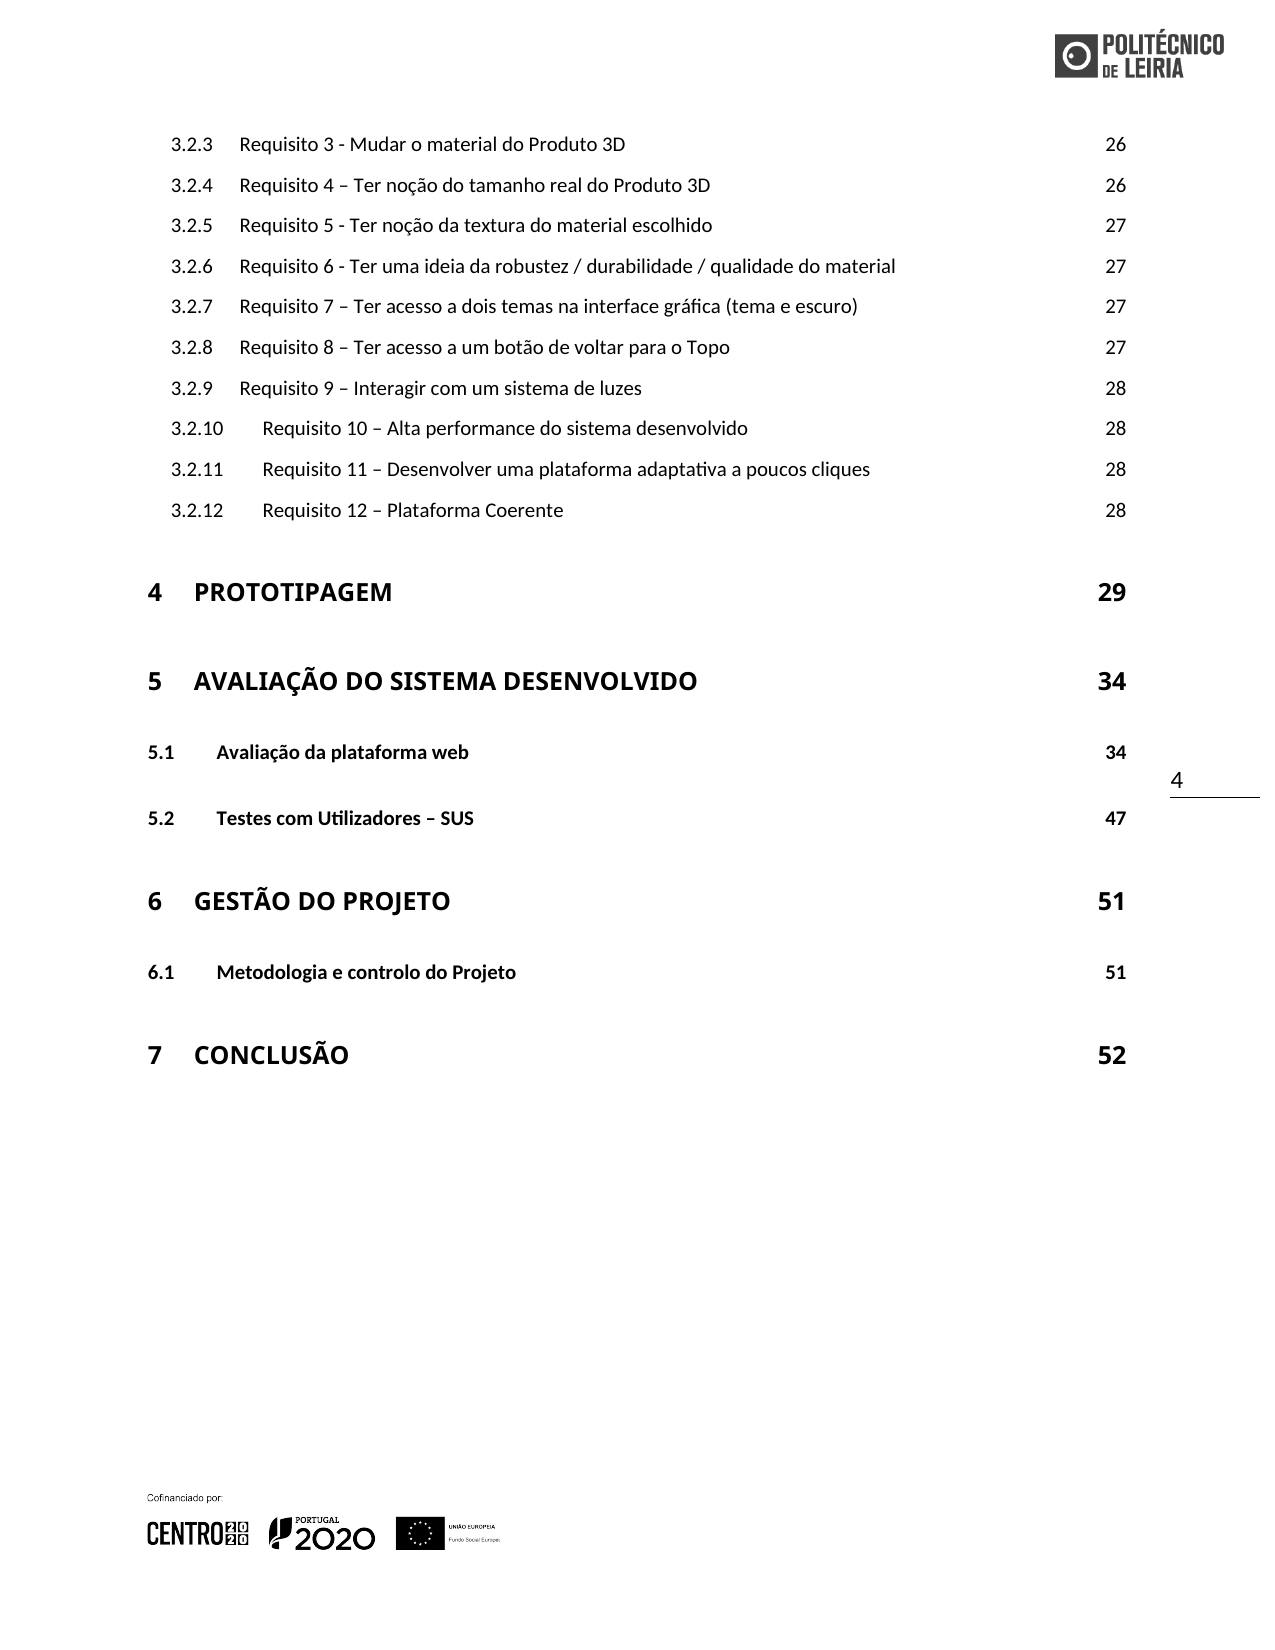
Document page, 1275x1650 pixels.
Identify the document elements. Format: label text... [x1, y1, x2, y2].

text 4 Prototipagem 29 [148, 575, 1127, 609]
picture [147, 1494, 500, 1550]
text 7 Conclusão 52 [148, 1037, 1127, 1071]
text 5 Avaliação do Sistema Desenvolvido 34 [148, 663, 1127, 697]
text 5.1 Avaliação da plataforma web 34 [148, 739, 1127, 765]
picture [1053, 26, 1225, 80]
text 3.2.3 Requisito 3 - Mudar o material do Produto 3D 26 [171, 131, 1127, 157]
text 3.2.6 Requisito 6 - Ter uma ideia da robustez / durabilidade / qualidade do material 27 [171, 253, 1127, 278]
text 3.2.5 Requisito 5 - Ter noção da textura do material escolhido 27 [171, 212, 1127, 238]
text 3.2.12 Requisito 12 – Plataforma Coerente 28 [171, 497, 1127, 522]
text 3.2.11 Requisito 11 – Desenvolver uma plataforma adaptativa a poucos cliques 28 [171, 456, 1127, 482]
text 3.2.10 Requisito 10 – Alta performance do sistema desenvolvido 28 [171, 416, 1127, 441]
text 3.2.7 Requisito 7 – Ter acesso a dois temas na interface gráfica (tema e escuro) 27 [171, 294, 1127, 319]
text 5.2 Testes com Utilizadores – SUS 47 [148, 805, 1127, 831]
text 6 Gestão do projeto 51 [148, 883, 1127, 917]
text 3.2.9 Requisito 9 – Interagir com um sistema de luzes 28 [171, 375, 1127, 400]
text 6.1 Metodologia e controlo do Projeto 51 [148, 959, 1127, 985]
text 3.2.4 Requisito 4 – Ter noção do tamanho real do Produto 3D 26 [171, 172, 1127, 197]
text 3.2.8 Requisito 8 – Ter acesso a um botão de voltar para o Topo 27 [171, 334, 1127, 360]
